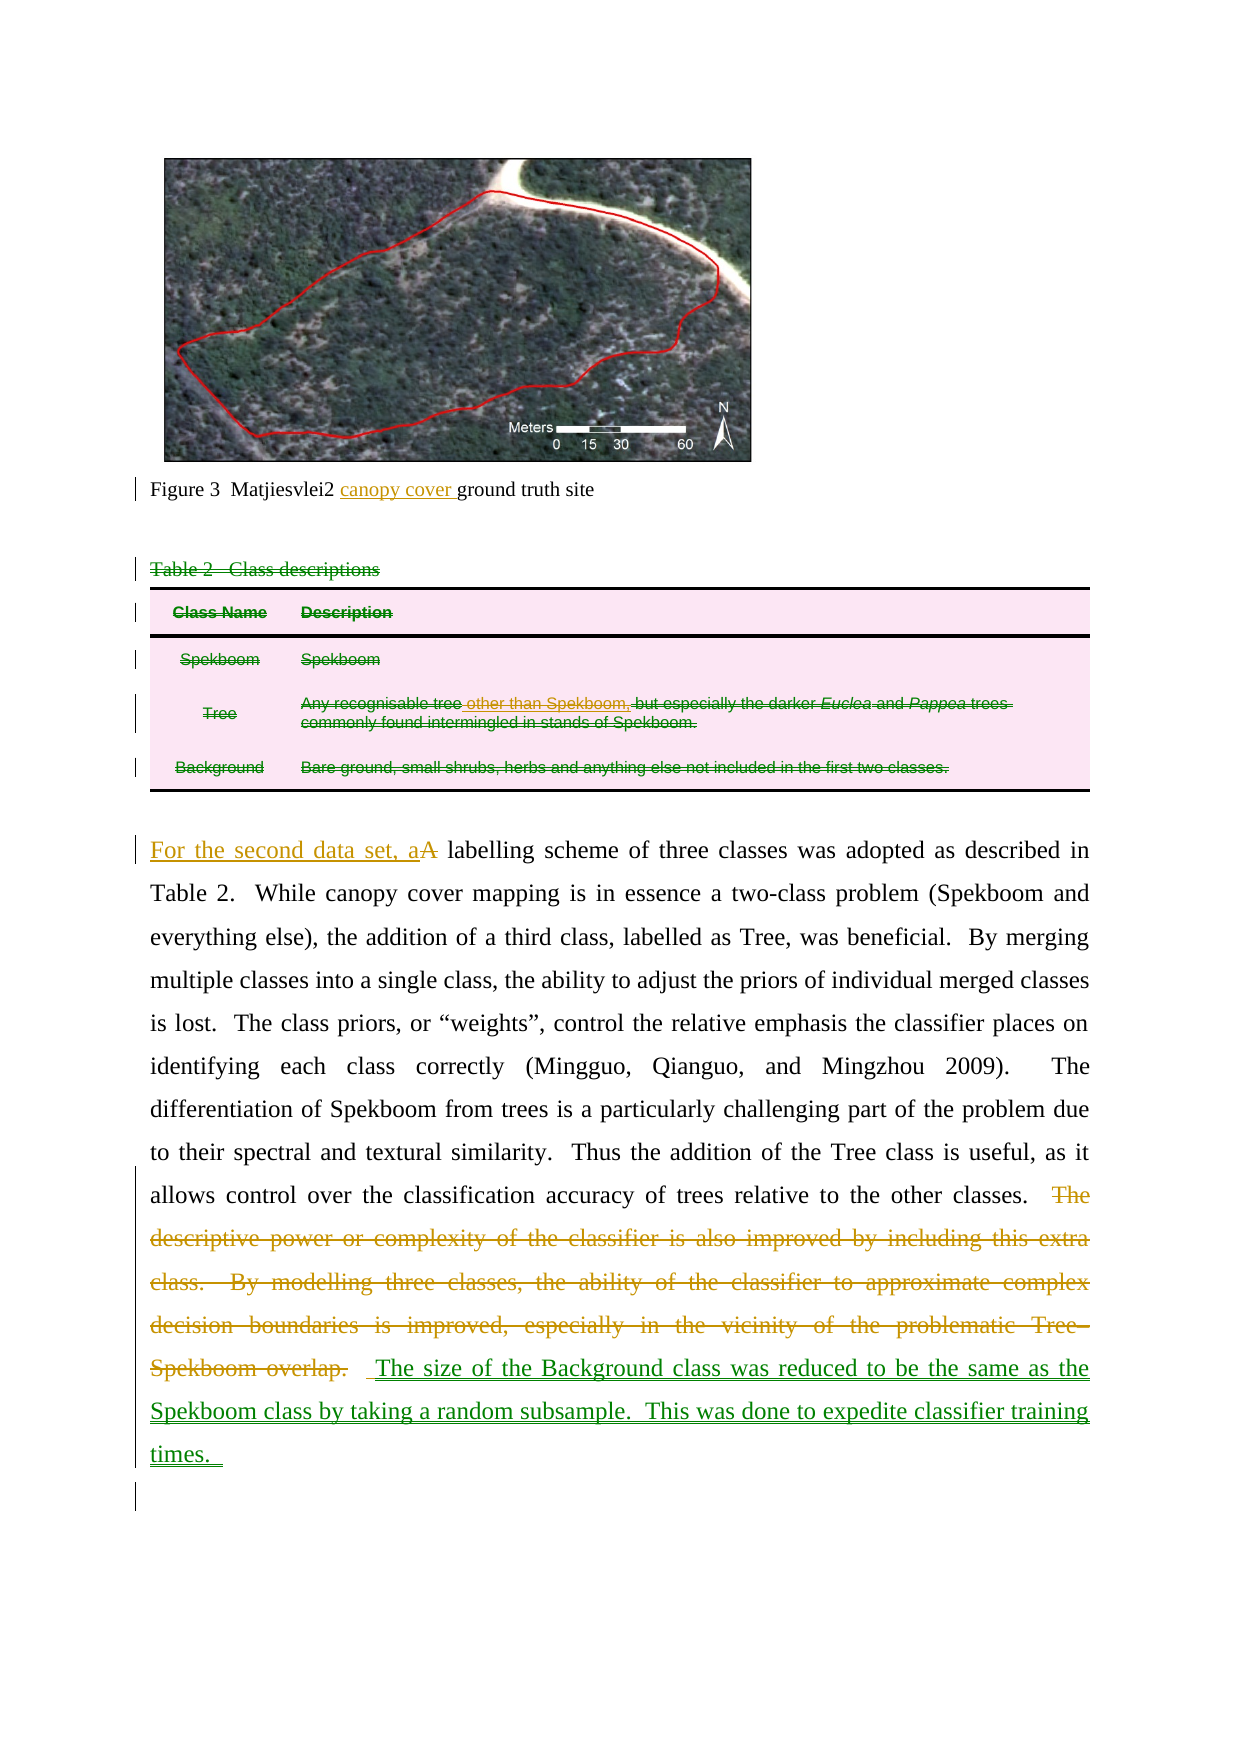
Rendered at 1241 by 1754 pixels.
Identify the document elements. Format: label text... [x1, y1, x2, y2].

text labelling scheme of three classes was adopted as described in Table 2. While canopy cover mapping is in essence a two-class problem (Spekboom and everything else), the addition of a third class, labelled as Tree, was beneficial. By merging multiple classes into a single class, the ability to adjust the priors of individual merged classes is lost. The class priors, or “weights”, control the relative emphasis the classifier places on identifying each class correctly (Mingguo, Qianguo, and Mingzhou 2009). The differentiation of Spekboom from trees is a particularly challenging part of the problem due to their spectral and textural similarity. Thus the addition of the Tree class is useful, as it allows control over the classification accuracy of trees relative to the other classes. [150, 835, 1090, 1239]
text Figure 3 Matjiesvlei2 ground truth site [150, 477, 1090, 501]
text labelling scheme of three classes was adopted as described in Table 2. While canopy cover mapping is in essence a two-class problem (Spekboom and everything else), the addition of a third class, labelled as Tree, was beneficial. By merging multiple classes into a single class, the ability to adjust the priors of individual merged classes is lost. The class priors, or “weights”, control the relative emphasis the classifier places on identifying each class correctly (Mingguo, Qianguo, and Mingzhou 2009). The differentiation of Spekboom from trees is a particularly challenging part of the problem due to their spectral and textural similarity. Thus the addition of the Tree class is useful, as it allows control over the classification accuracy of trees relative to the other classes. [150, 1327, 1090, 1421]
picture [150, 150, 767, 471]
